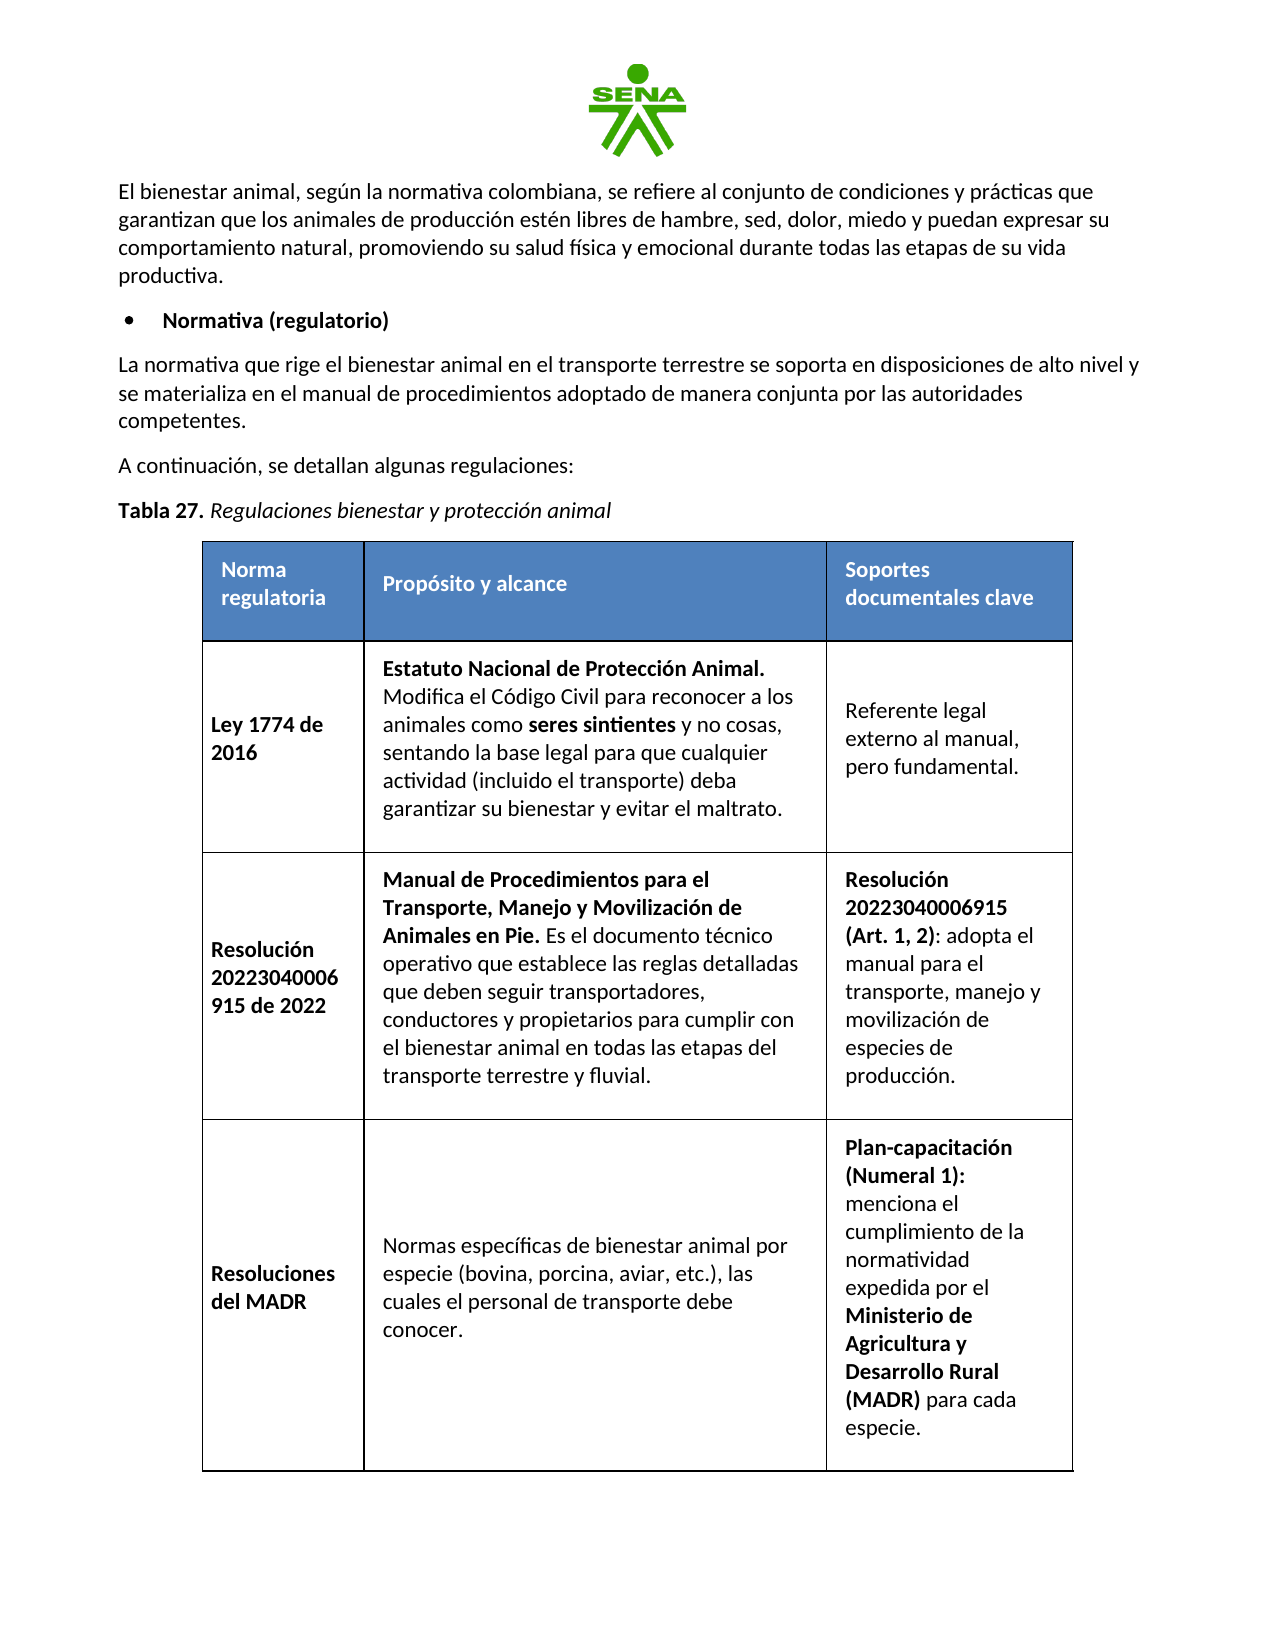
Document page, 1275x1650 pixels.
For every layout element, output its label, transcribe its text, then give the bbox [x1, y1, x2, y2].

table_cell Normas específicas de bienestar animal por especie (bovina, porcina, aviar, etc.), las cuales el personal de transporte debe conocer. [365, 1120, 826, 1470]
list Normativa (regulatorio) [125, 306, 1157, 334]
picture [588, 64, 687, 157]
text El bienestar animal, según la normativa colombiana, se refiere al conjunto de condiciones y prácticas que garantizan que los animales de producción estén libres de hambre, sed, dolor, miedo y puedan expresar su comportamiento natural, promoviendo su salud física y emocional durante todas las etapas de su vida productiva. [118, 177, 1157, 289]
table_header Propósito y alcance [365, 542, 826, 640]
text A continuación, se detallan algunas regulaciones: [118, 451, 1157, 479]
table_cell Estatuto Nacional de Protección Animal. Modifica el Código Civil para reconocer a los animales como seres sintientes y no cosas, sentando la base legal para que cualquier actividad (incluido el transporte) deba garantizar su bienestar y evitar el maltrato. [365, 642, 826, 851]
table_cell Resolución 20223040006915 (Art. 1, 2): adopta el manual para el transporte, manejo y movilización de especies de producción. [827, 853, 1072, 1119]
table_header Norma regulatoria [203, 542, 363, 640]
table_cell Plan-capacitación (Numeral 1): menciona el cumplimiento de la normatividad expedida por el Ministerio de Agricultura y Desarrollo Rural (MADR) para cada especie. [827, 1120, 1072, 1470]
text Tabla 27. Regulaciones bienestar y protección animal [118, 496, 1157, 524]
table_cell Ley 1774 de 2016 [203, 642, 363, 851]
table_cell Resoluciones del MADR [203, 1120, 363, 1470]
text La normativa que rige el bienestar animal en el transporte terrestre se soporta en disposiciones de alto nivel y se materializa en el manual de procedimientos adoptado de manera conjunta por las autoridades competentes. [118, 351, 1157, 435]
table_cell Referente legal externo al manual, pero fundamental. [827, 642, 1072, 851]
table_cell Manual de Procedimientos para el Transporte, Manejo y Movilización de Animales en Pie. Es el documento técnico operativo que establece las reglas detalladas que deben seguir transportadores, conductores y propietarios para cumplir con el bienestar animal en todas las etapas del transporte terrestre y fluvial. [365, 853, 826, 1119]
table_header Soportes documentales clave [827, 542, 1072, 640]
table_cell Resolución 20223040006915 de 2022 [203, 853, 363, 1119]
